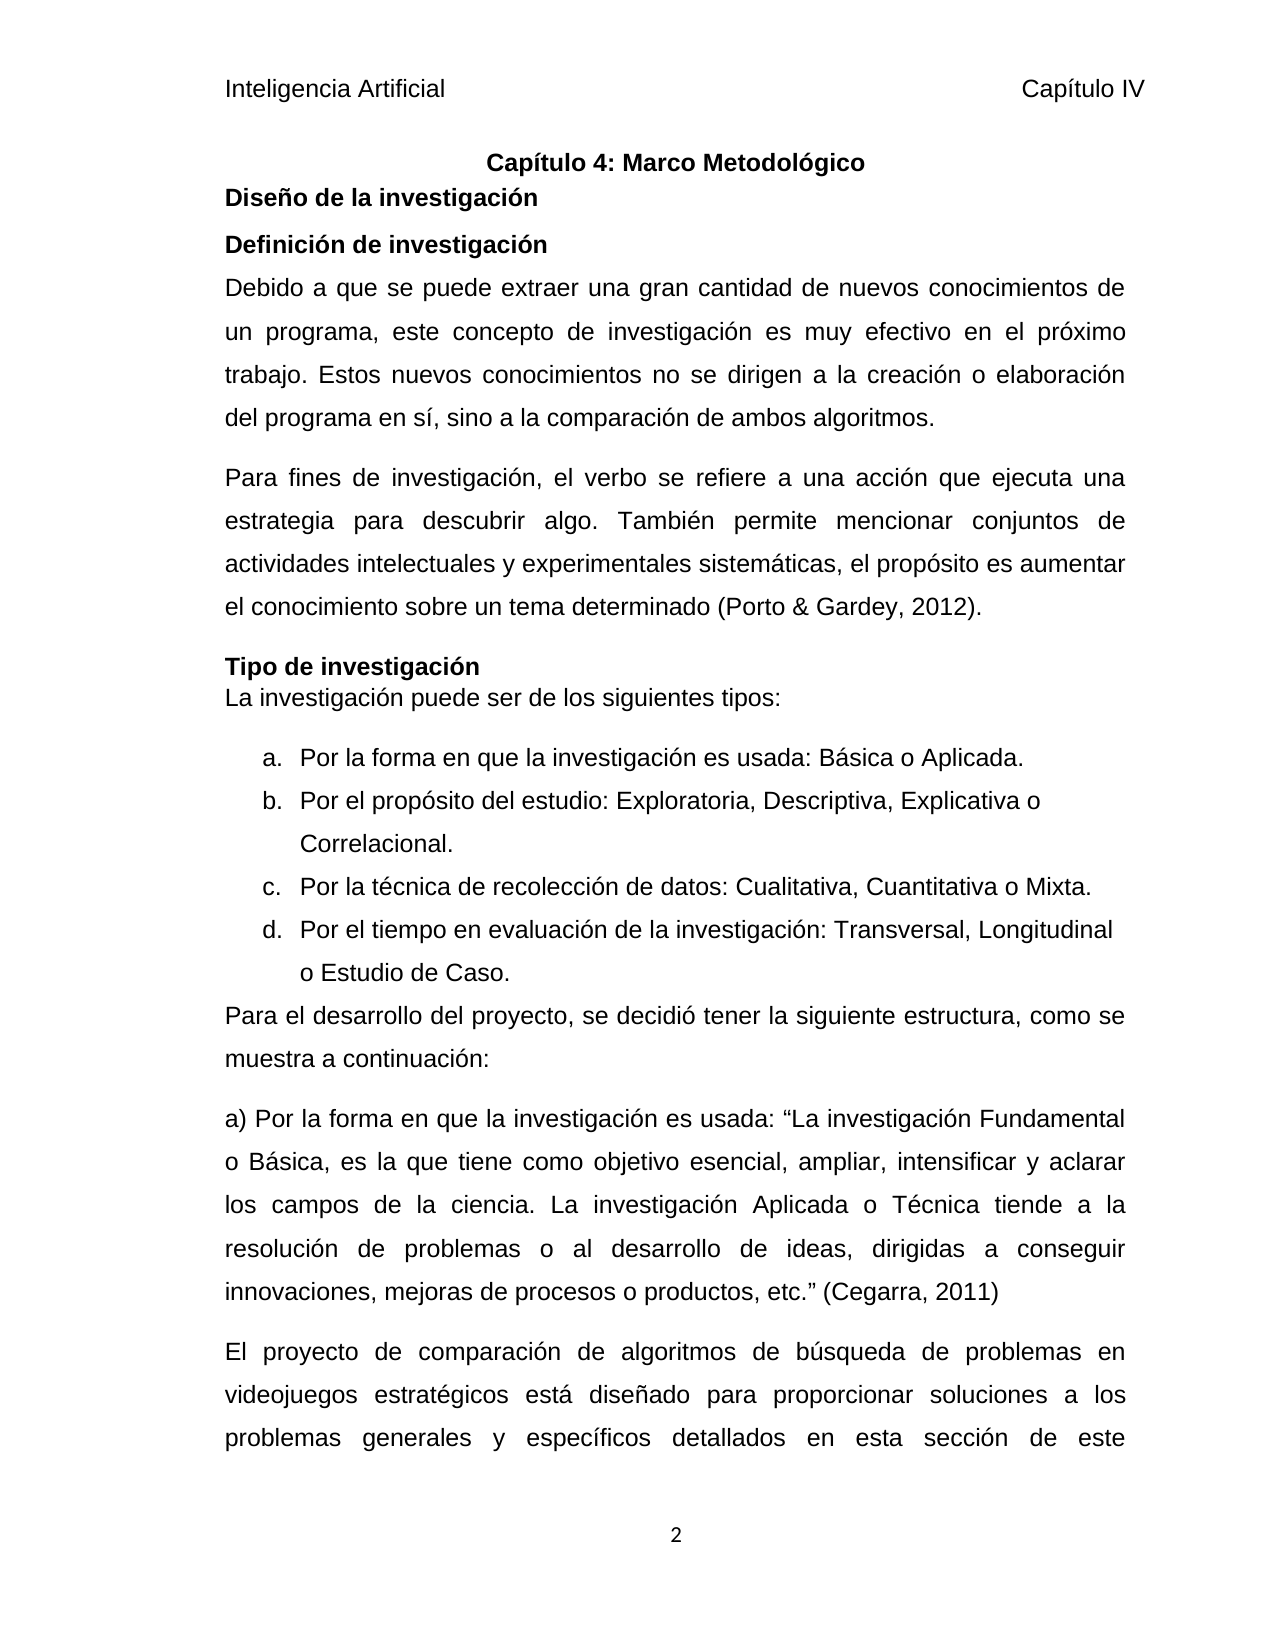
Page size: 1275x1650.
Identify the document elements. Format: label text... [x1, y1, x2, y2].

list Por el tiempo en evaluación de la investigación: Transversal, Longitudinal o Estudio de Caso. [262, 915, 1127, 987]
text La investigación puede ser de los siguientes tipos: [224, 683, 1127, 711]
subtitle Capítulo 4: Marco Metodológico [224, 148, 1127, 176]
list Por el propósito del estudio: Exploratoria, Descriptiva, Explicativa o Correlacional. [262, 786, 1127, 857]
text Para fines de investigación, el verbo se refiere a una acción que ejecuta una estrategia para descubrir algo. También permite mencionar conjuntos de actividades intelectuales y experimentales sistemáticas, el propósito es aumentar el conocimiento sobre un tema determinado (Porto & Gardey, 2012). [224, 462, 1127, 621]
list Por la técnica de recolección de datos: Cualitativa, Cuantitativa o Mixta. [262, 872, 1127, 901]
text a) Por la forma en que la investigación es usada: “La investigación Fundamental o Básica, es la que tiene como objetivo esencial, ampliar, intensificar y aclarar los campos de la ciencia. La investigación Aplicada o Técnica tiende a la resolución de problemas o al desarrollo de ideas, dirigidas a conseguir innovaciones, mejoras de procesos o productos, etc.” (Cegarra, 2011) [224, 1104, 1127, 1305]
subtitle Tipo de investigación [224, 652, 1127, 680]
text Para el desarrollo del proyecto, se decidió tener la siguiente estructura, como se muestra a continuación: [224, 1001, 1127, 1073]
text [224, 1336, 1127, 1451]
text Debido a que se puede extraer una gran cantidad de nuevos conocimientos de un programa, este concepto de investigación es muy efectivo en el próximo trabajo. Estos nuevos conocimientos no se dirigen a la creación o elaboración del programa en sí, sino a la comparación de ambos algoritmos. [224, 273, 1127, 431]
list Por la forma en que la investigación es usada: Básica o Aplicada. [262, 742, 1127, 771]
subtitle Diseño de la investigación [224, 183, 1127, 212]
subtitle Definición de investigación [224, 230, 1127, 259]
